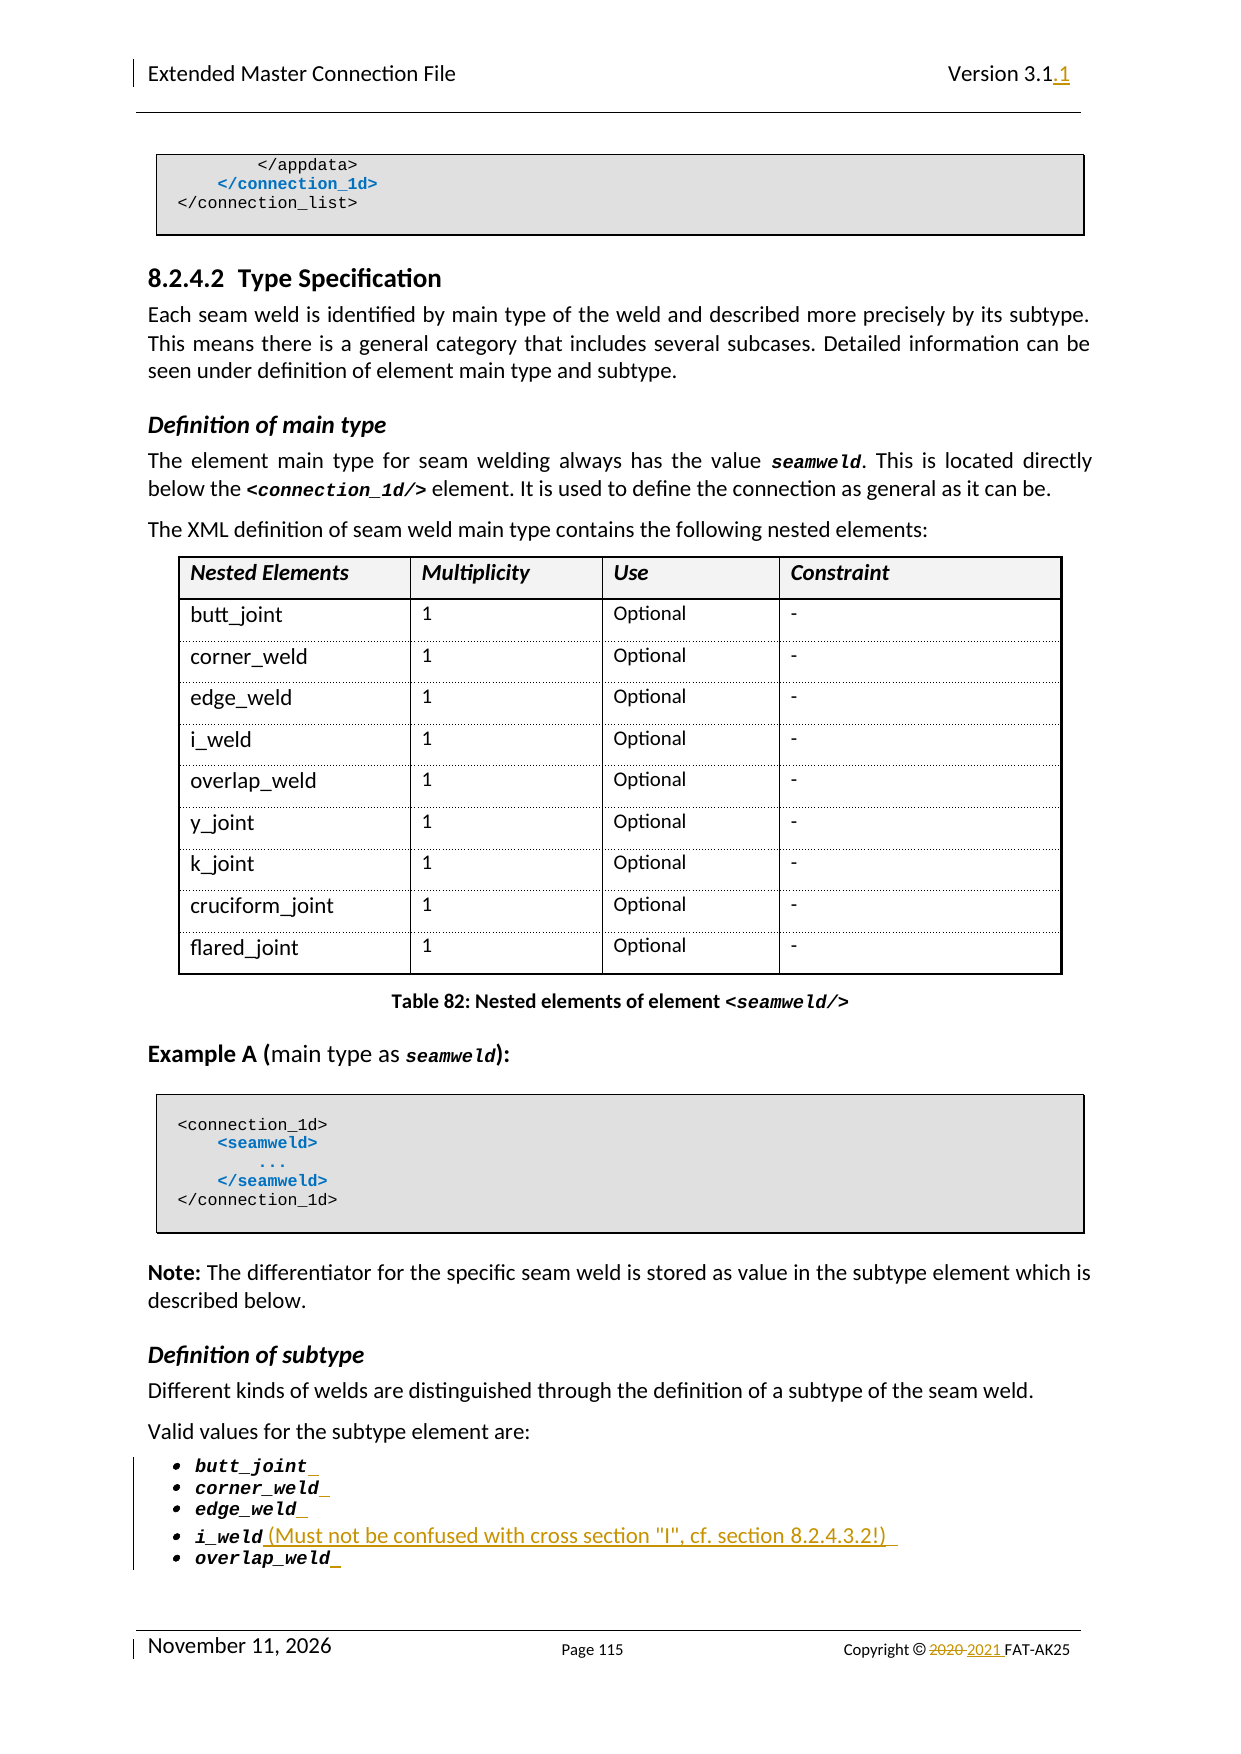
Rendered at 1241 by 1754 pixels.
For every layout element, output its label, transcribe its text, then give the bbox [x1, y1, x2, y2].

text </connection_1d> [157, 172, 1083, 191]
text Table 82: Nested elements of element <seamweld/> [148, 988, 1092, 1014]
text </connection_list> [157, 191, 1083, 210]
text Different kinds of welds are distinguished through the definition of a subtype of the seam weld. [148, 1376, 1092, 1404]
text </seamweld> [157, 1169, 1083, 1188]
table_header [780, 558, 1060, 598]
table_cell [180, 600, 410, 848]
list overlap_weld [171, 1549, 1092, 1570]
text <connection_1d> [157, 1113, 1083, 1132]
list edge_weld [171, 1500, 1092, 1521]
list i_weld [171, 1521, 1092, 1549]
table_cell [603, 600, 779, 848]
list corner_weld [171, 1478, 1092, 1500]
text </appdata> [157, 155, 1083, 172]
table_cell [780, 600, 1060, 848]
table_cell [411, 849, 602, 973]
text Example A (main type as seamweld): [148, 1039, 1092, 1069]
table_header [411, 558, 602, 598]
text <seamweld> [157, 1132, 1083, 1151]
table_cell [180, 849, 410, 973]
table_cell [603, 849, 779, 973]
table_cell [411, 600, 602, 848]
text Valid values for the subtype element are: [148, 1417, 1092, 1445]
subtitle Type Specification [148, 261, 1092, 294]
text </connection_1d> [157, 1188, 1083, 1207]
subtitle Definition of main type [148, 410, 1092, 440]
list butt_joint [171, 1457, 1092, 1478]
text Note: The differentiator for the specific seam weld is stored as value in the subtype element which is described below. [148, 1258, 1092, 1314]
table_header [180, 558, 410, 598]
text ... [157, 1151, 1083, 1169]
text The XML definition of seam weld main type contains the following nested elements: [148, 515, 1092, 543]
subtitle Definition of subtype [148, 1339, 1092, 1370]
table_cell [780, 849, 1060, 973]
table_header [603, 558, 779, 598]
text The element main type for seam welding always has the value seamweld. This is located directly below the <connection_1d/> element. It is used to define the connection as general as it can be. [148, 446, 1092, 502]
text Each seam weld is identified by main type of the weld and described more precisely by its subtype. This means there is a general category that includes several subcases. Detailed information can be seen under definition of element main type and subtype. [148, 301, 1092, 385]
